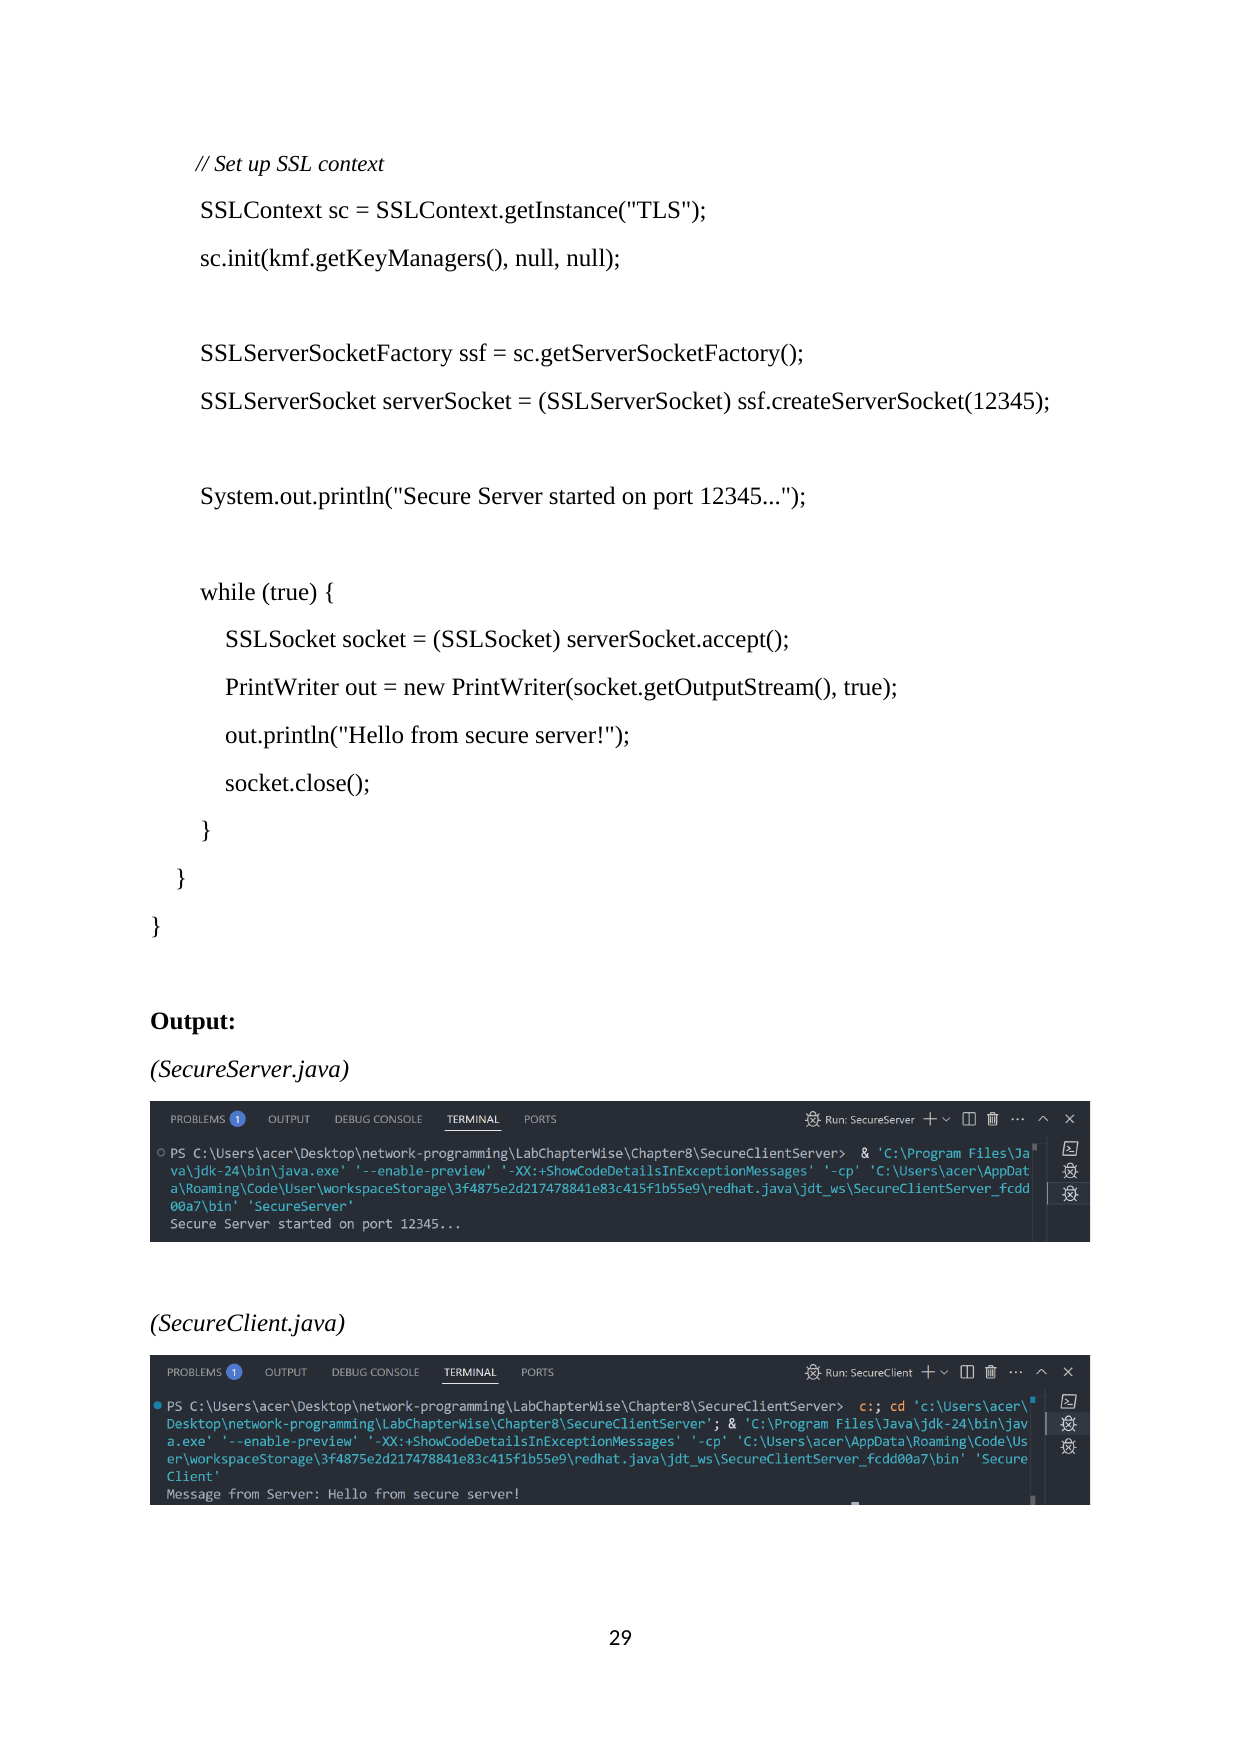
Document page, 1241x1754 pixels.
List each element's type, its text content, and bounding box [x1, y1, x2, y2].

text (SecureServer.java) [150, 1054, 1090, 1083]
text // Set up SSL context [150, 150, 1090, 176]
text } [150, 815, 1090, 844]
text out.println("Hello from secure server!"); [150, 720, 1090, 749]
text SSLSocket socket = (SSLSocket) serverSocket.accept(); [150, 624, 1090, 653]
text sc.init(kmf.getKeyManagers(), null, null); [150, 243, 1090, 272]
picture [150, 1101, 1091, 1242]
picture [150, 1355, 1091, 1505]
text SSLContext sc = SSLContext.getInstance("TLS"); [150, 195, 1090, 224]
text PrintWriter out = new PrintWriter(socket.getOutputStream(), true); [150, 672, 1090, 701]
text System.out.println("Secure Server started on port 12345..."); [150, 481, 1090, 510]
text SSLServerSocketFactory ssf = sc.getServerSocketFactory(); [150, 338, 1090, 367]
text while (true) { [150, 577, 1090, 606]
text SSLServerSocket serverSocket = (SSLServerSocket) ssf.createServerSocket(12345); [150, 386, 1090, 415]
text } [150, 863, 1090, 892]
text socket.close(); [150, 768, 1090, 796]
text (SecureClient.java) [150, 1308, 1090, 1337]
text Output: [150, 1006, 1090, 1035]
text } [150, 911, 1090, 939]
